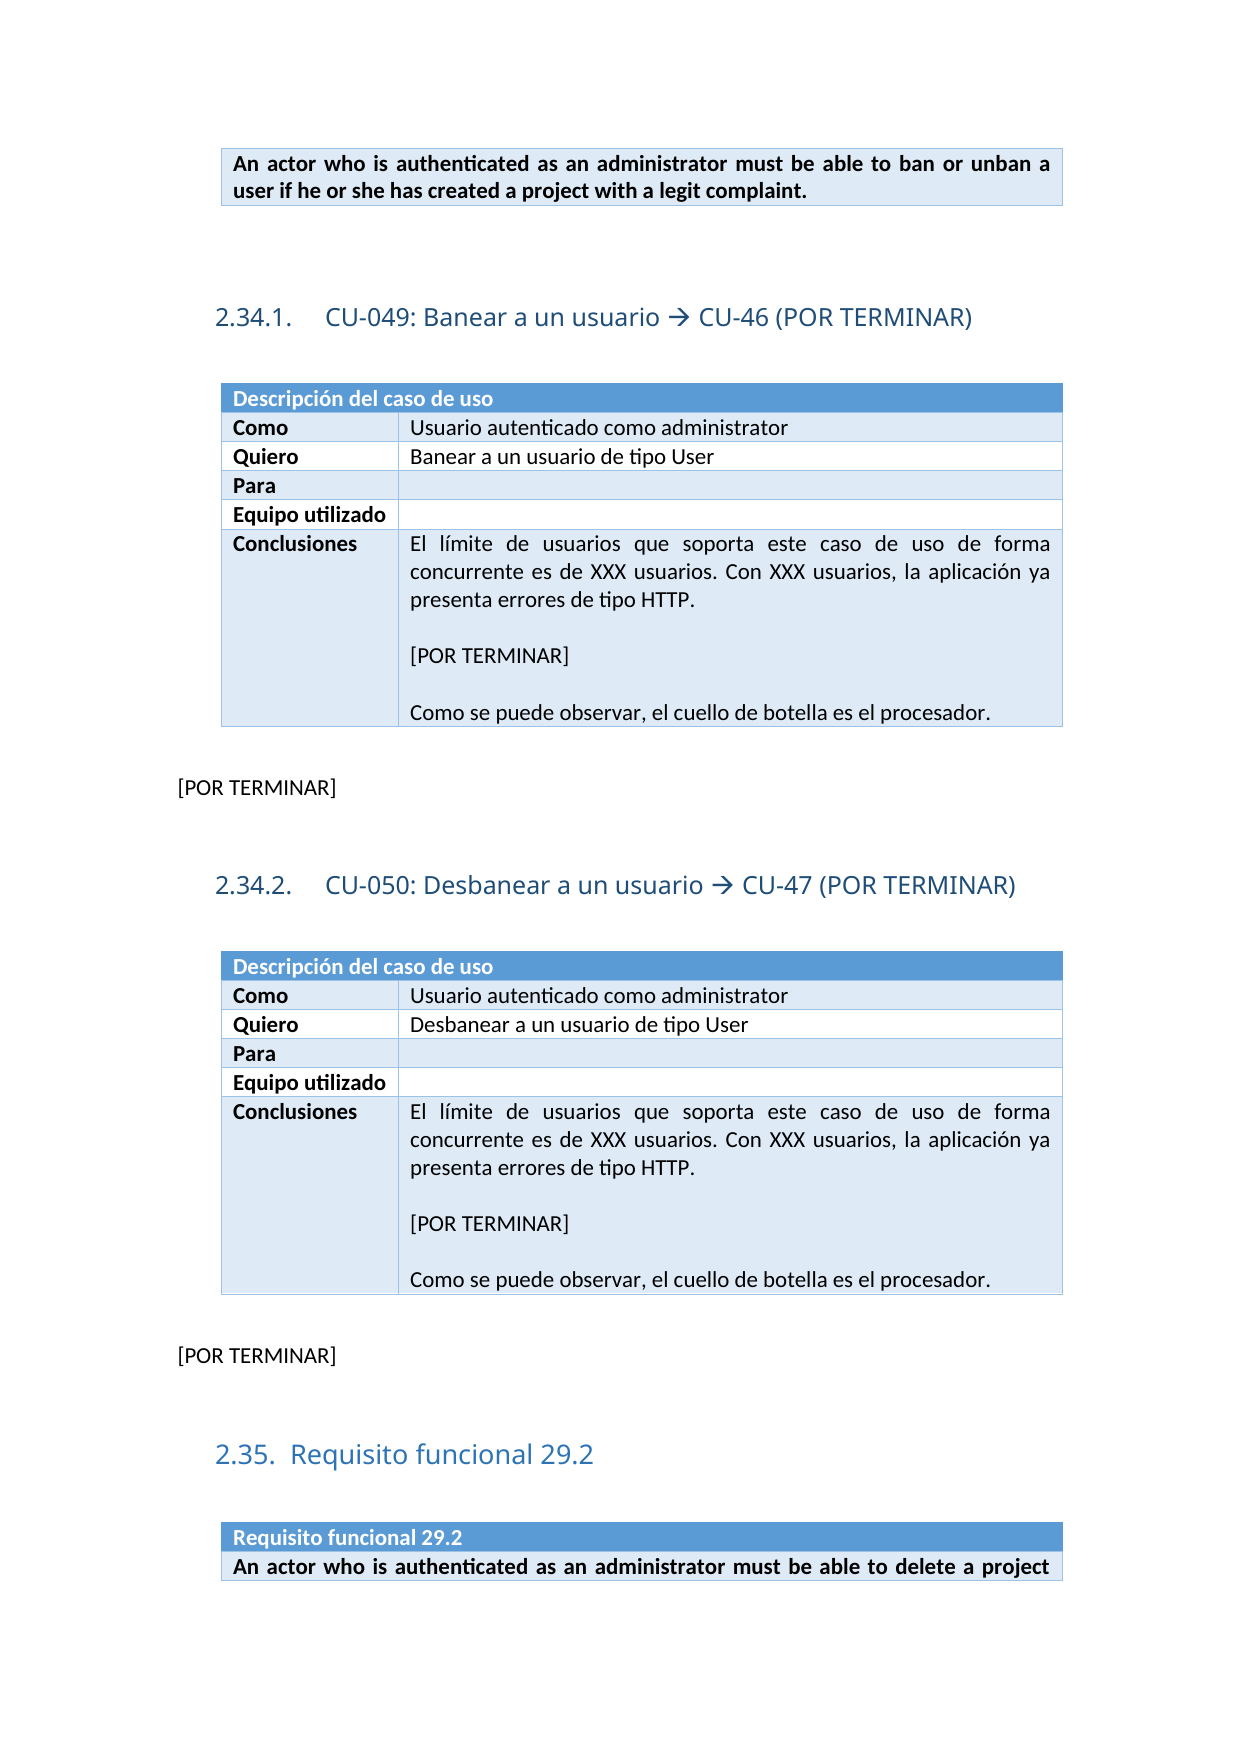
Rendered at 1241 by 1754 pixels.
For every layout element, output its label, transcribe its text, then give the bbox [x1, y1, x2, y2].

table_cell Banear a un usuario de tipo User [399, 442, 1062, 470]
subtitle CU-050: Desbanear a un usuario CU-47 (POR TERMINAR) [215, 867, 1063, 901]
table_cell Equipo utilizado [222, 500, 398, 528]
table_cell Para [222, 471, 398, 499]
table_cell [399, 1068, 1062, 1096]
table_cell Quiero [222, 1010, 398, 1038]
table_cell Como [222, 413, 398, 441]
text [POR TERMINAR] [177, 773, 1063, 802]
table_cell Usuario autenticado como administrator [399, 981, 1062, 1009]
text [POR TERMINAR] [177, 1341, 1063, 1369]
table_cell Conclusiones [222, 530, 398, 726]
table_cell [399, 1039, 1062, 1067]
table_header Descripción del caso de uso [222, 952, 1062, 980]
table_cell Conclusiones [222, 1097, 398, 1293]
table_header Descripción del caso de uso [222, 384, 1062, 412]
subtitle Requisito funcional 29.2 [215, 1435, 1063, 1472]
table_cell [399, 500, 1062, 528]
table_cell Usuario autenticado como administrator [399, 413, 1062, 441]
table_cell An actor who is authenticated as an administrator must be able to ban or unban a user if he or she has created a project with a legit complaint. [222, 149, 1062, 205]
table_cell Quiero [222, 442, 398, 470]
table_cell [222, 1552, 1062, 1580]
subtitle CU-049: Banear a un usuario CU-46 (POR TERMINAR) [215, 299, 1063, 333]
table_cell Equipo utilizado [222, 1068, 398, 1096]
table_cell Como [222, 981, 398, 1009]
table_header Requisito funcional 29.2 [222, 1523, 1062, 1551]
table_cell Desbanear a un usuario de tipo User [399, 1010, 1062, 1038]
table_cell [399, 471, 1062, 499]
table_cell Para [222, 1039, 398, 1067]
